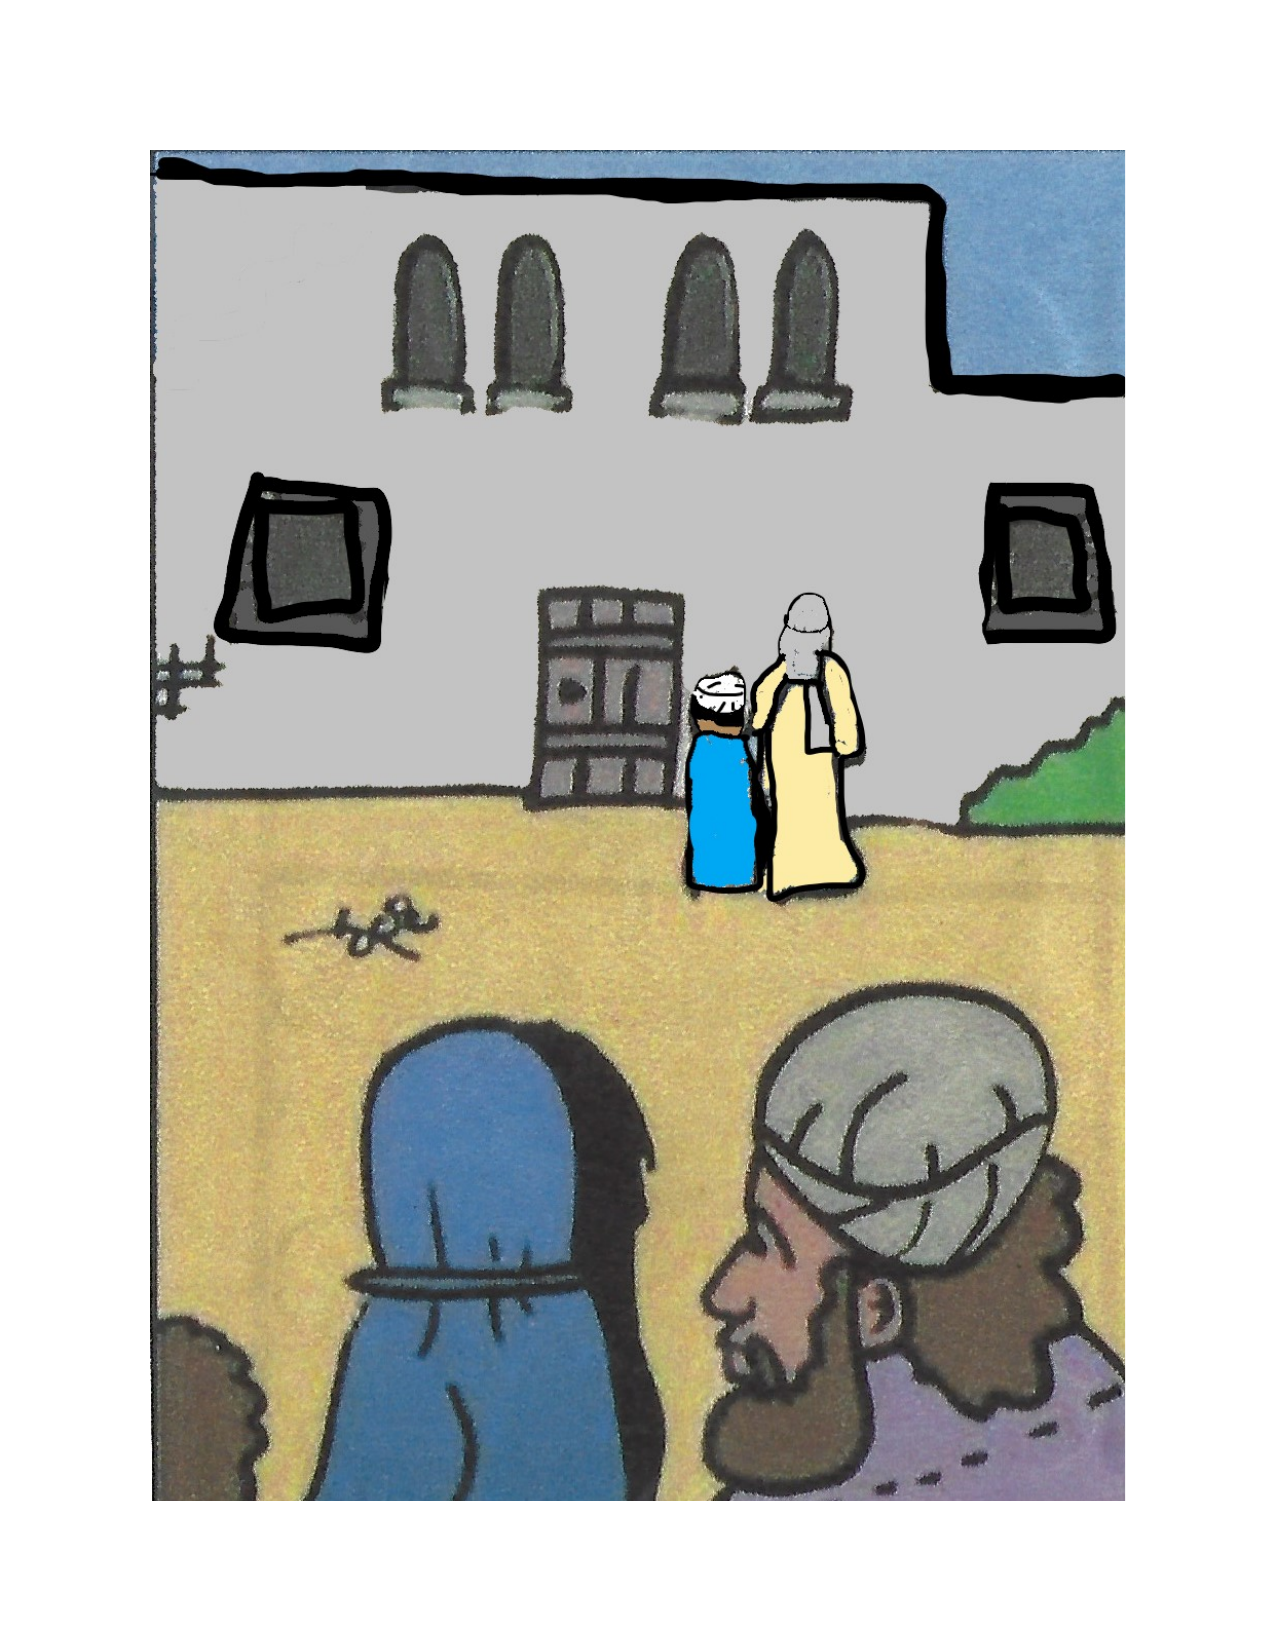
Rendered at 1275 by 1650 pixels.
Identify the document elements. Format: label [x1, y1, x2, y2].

picture [150, 150, 1125, 1501]
